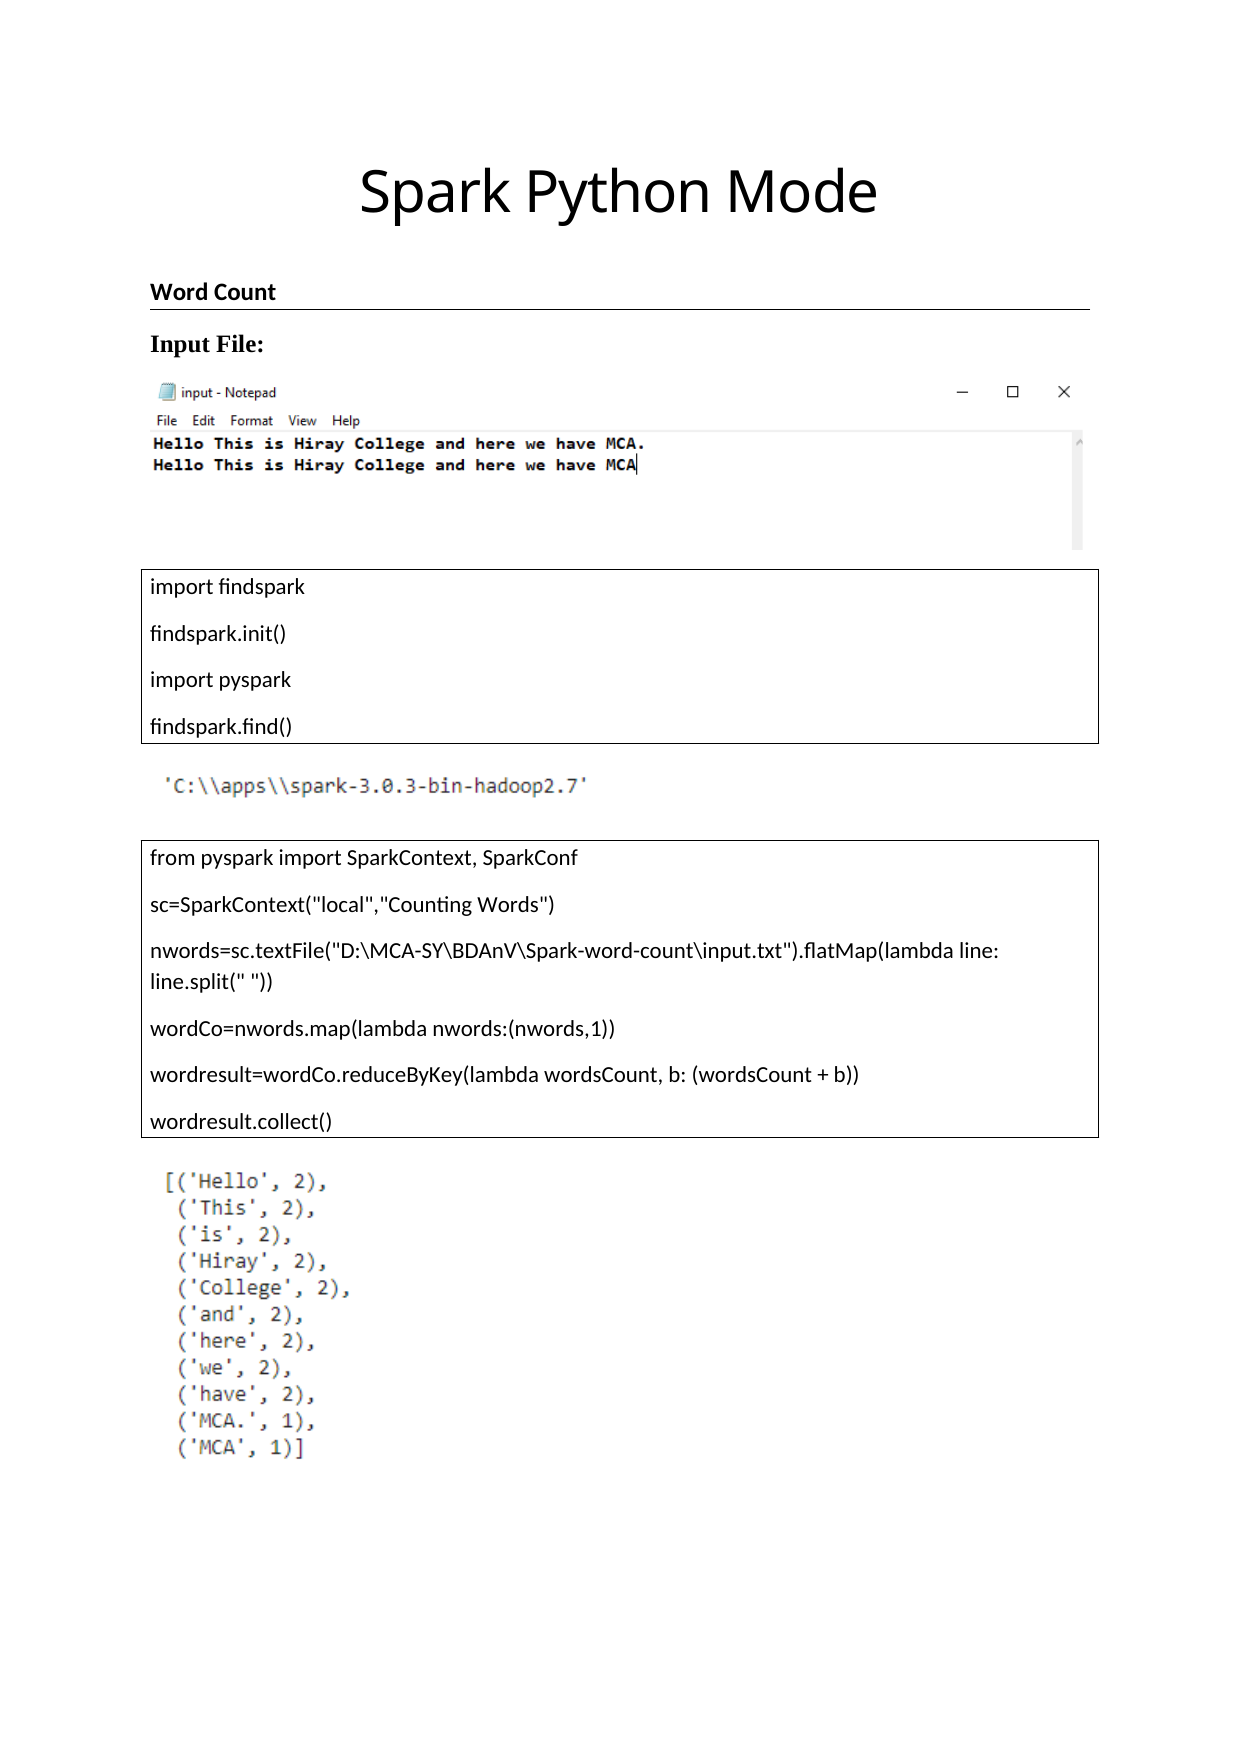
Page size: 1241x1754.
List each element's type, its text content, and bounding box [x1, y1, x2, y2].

text Word Count [150, 276, 1090, 309]
text findspark.init() [142, 616, 1098, 647]
text findspark.find() [142, 709, 1098, 743]
picture [150, 762, 1091, 821]
text import pyspark [142, 662, 1098, 694]
text from pyspark import SparkContext, SparkConf [142, 841, 1098, 871]
text wordresult.collect() [142, 1104, 1098, 1137]
text nwords=sc.textFile("D:\MCA-SY\BDAnV\Spark-word-count\input.txt").flatMap(lambda line: line.split(" ")) [142, 933, 1098, 995]
picture [150, 376, 1083, 550]
text wordresult=wordCo.reduceByKey(lambda wordsCount, b: (wordsCount + b)) [142, 1057, 1098, 1088]
text wordCo=nwords.map(lambda nwords:(nwords,1)) [142, 1011, 1098, 1042]
title Spark Python Mode [150, 150, 1090, 229]
picture [150, 1157, 1085, 1470]
text Input File: [150, 329, 1090, 358]
text sc=SparkContext("local","Counting Words") [142, 887, 1098, 918]
text import findspark [142, 570, 1098, 600]
